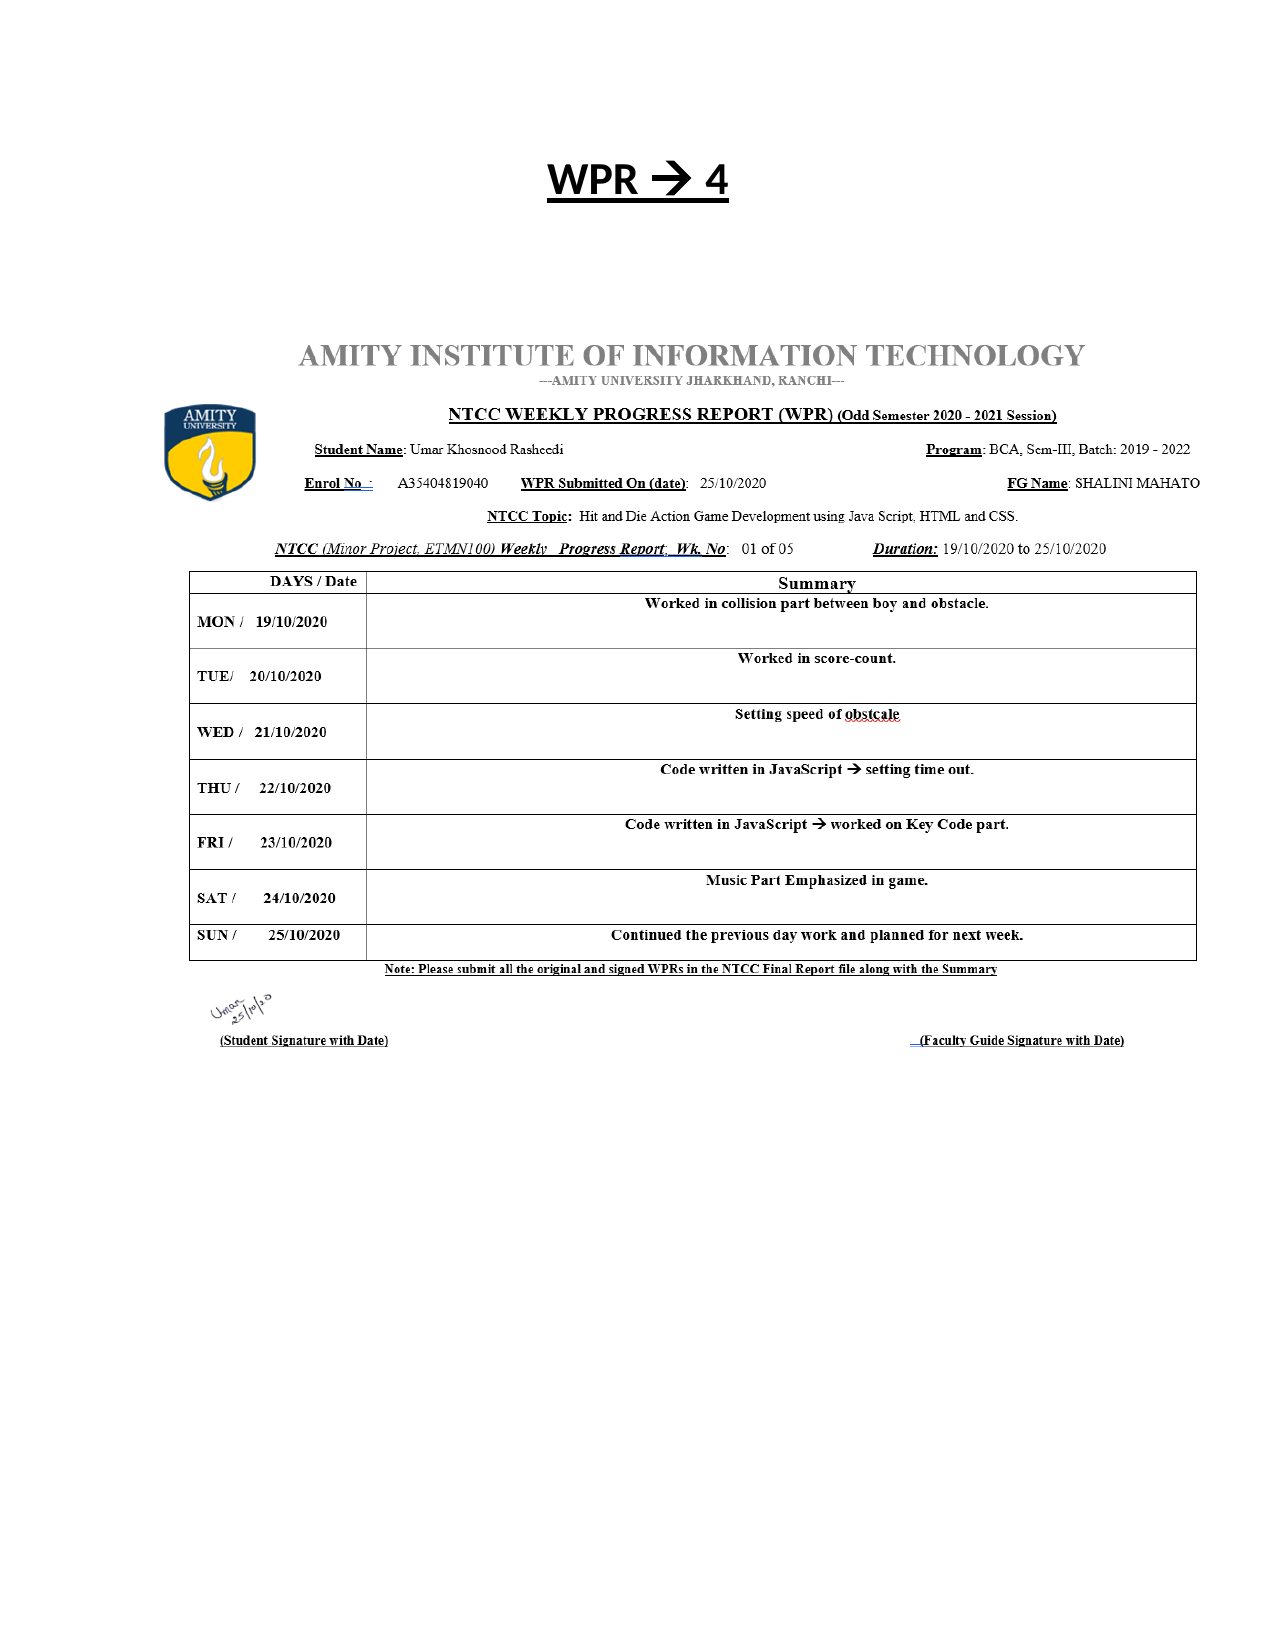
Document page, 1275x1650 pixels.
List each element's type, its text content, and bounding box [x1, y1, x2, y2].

picture [150, 303, 1224, 1067]
text WPR 4 [150, 150, 1125, 206]
